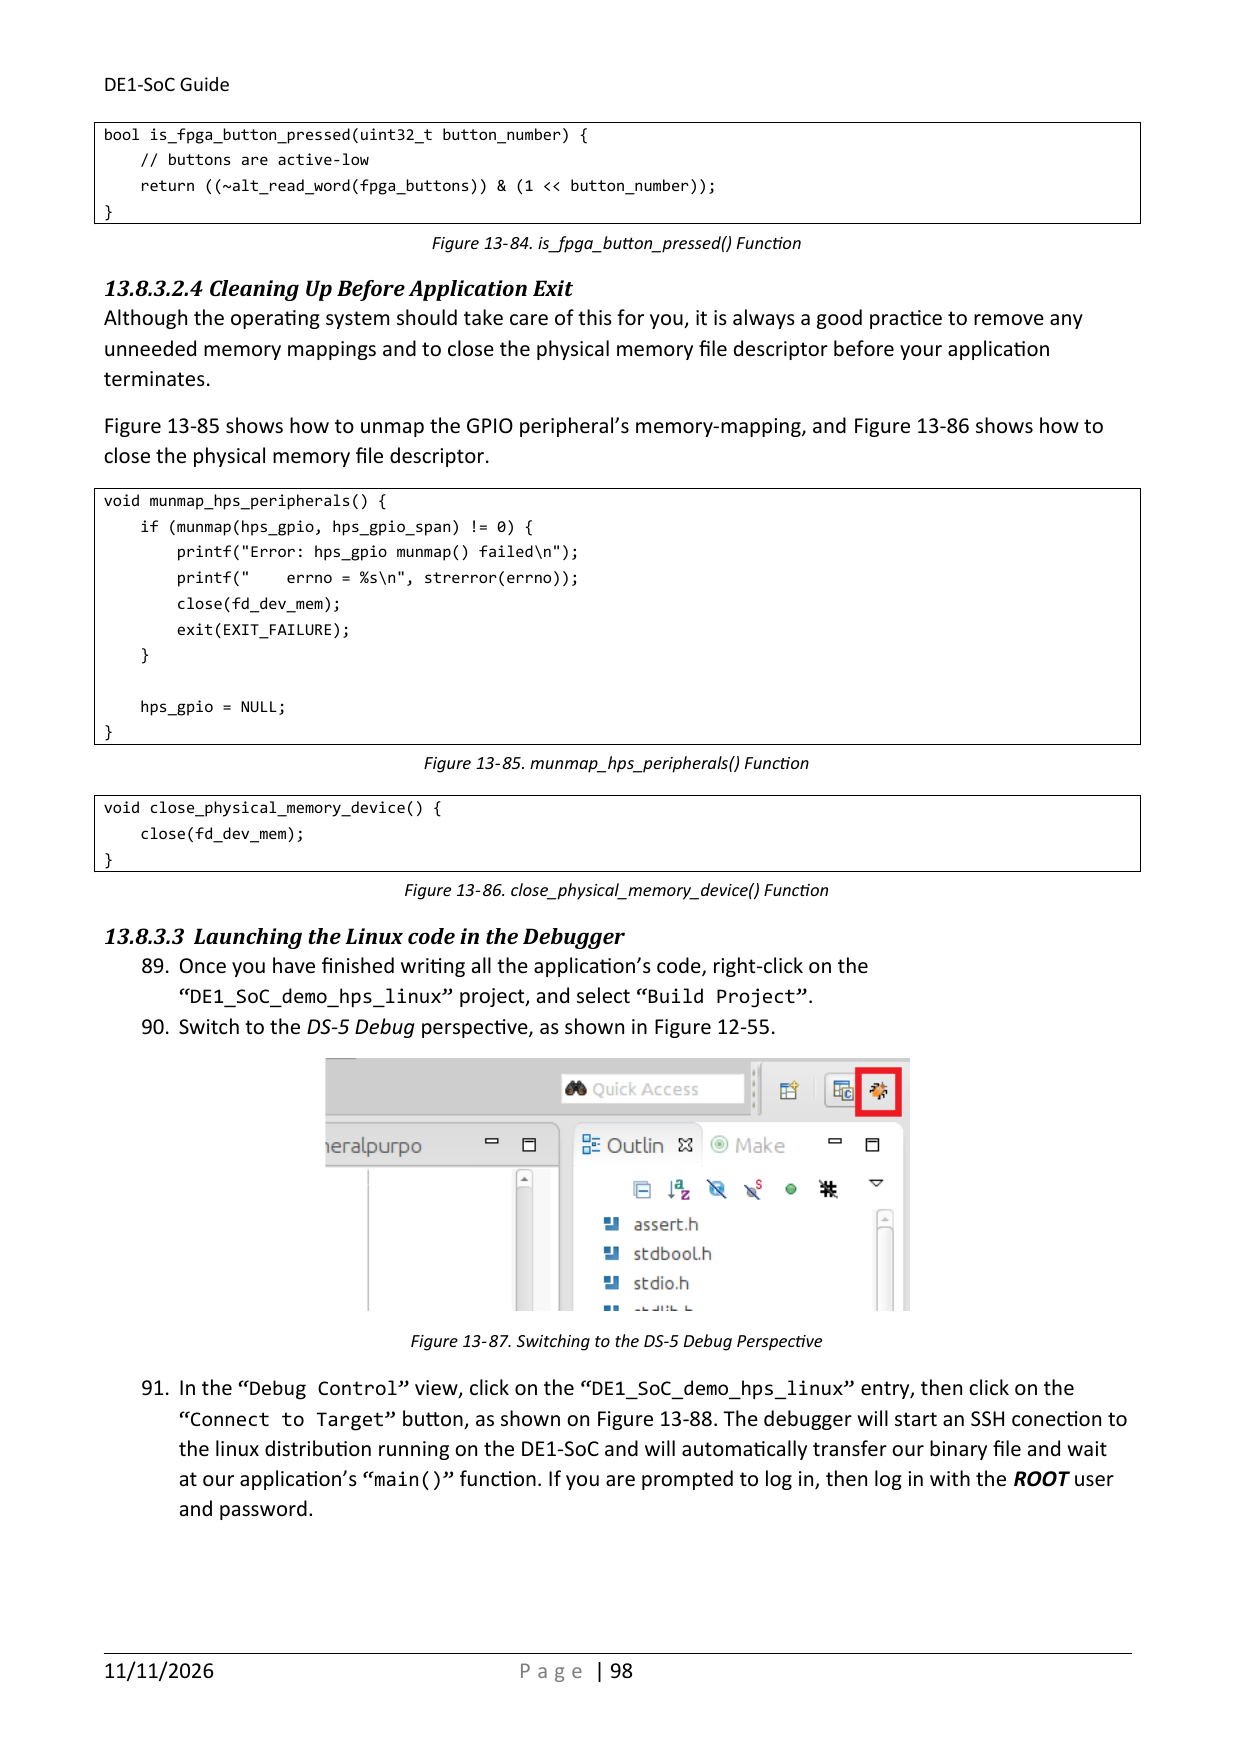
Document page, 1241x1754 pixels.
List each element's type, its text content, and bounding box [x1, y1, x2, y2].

picture [325, 1058, 910, 1311]
text bool is_fpga_button_pressed(uint32_t button_number) { [95, 123, 1140, 144]
subtitle Cleaning Up Before Application Exit [103, 274, 1132, 301]
text Although the operating system should take care of this for you, it is always a good practice to remove any unneeded memory mappings and to close the physical memory file descriptor before your application terminates. [103, 303, 1132, 392]
text hps_gpio = NULL; [95, 694, 1140, 716]
text if (munmap(hps_gpio, hps_gpio_span) != 0) { [95, 514, 1140, 536]
text close(fd_dev_mem); [95, 821, 1140, 843]
text } [95, 199, 1140, 223]
text void munmap_hps_peripherals() { [95, 489, 1140, 511]
subtitle Launching the Linux code in the Debugger [103, 922, 1132, 949]
text return ((~alt_read_word(fpga_buttons)) & (1 << button_number)); [95, 173, 1140, 196]
text close(fd_dev_mem); [95, 591, 1140, 613]
text printf("Error: hps_gpio munmap() failed\n"); [95, 539, 1140, 562]
list Once you have finished writing all the application’s code, right-click on the “DE1_SoC_demo_hps_linux” project, and select “Build Project”. [141, 951, 1132, 1009]
text } [95, 719, 1140, 744]
text exit(EXIT_FAILURE); [95, 617, 1140, 639]
text // buttons are active-low [95, 147, 1140, 170]
text } [95, 642, 1140, 665]
text } [95, 847, 1140, 871]
text printf(" errno = %s\n", strerror(errno)); [95, 565, 1140, 588]
text void close_physical_memory_device() { [95, 796, 1140, 818]
